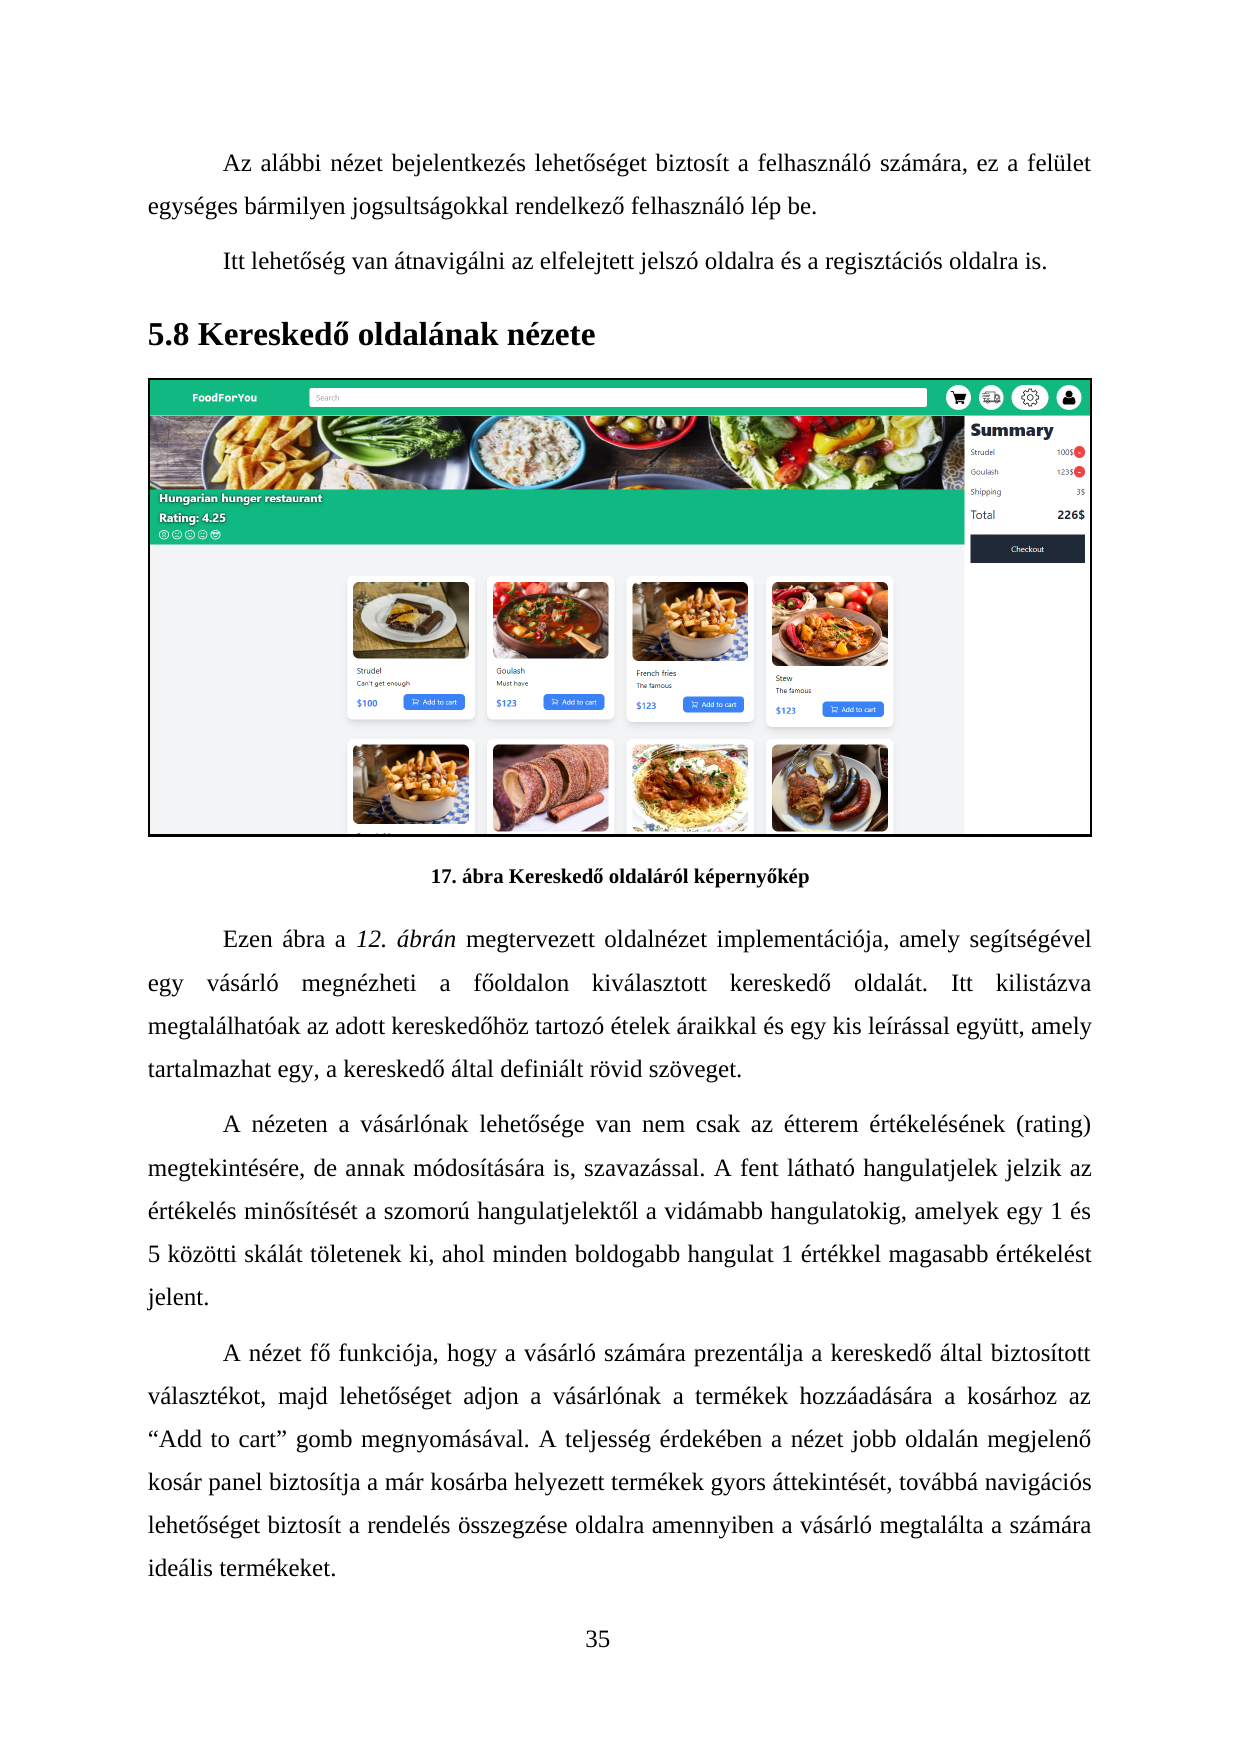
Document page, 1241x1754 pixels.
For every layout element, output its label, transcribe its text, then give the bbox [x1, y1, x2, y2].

text Ezen ábra a 12. ábrán megtervezett oldalnézet implementációja, amely segítségével egy vásárló megnézheti a főoldalon kiválasztott kereskedő oldalát. Itt kilistázva megtalálhatóak az adott kereskedőhöz tartozó ételek áraikkal és egy kis leírással együtt, amely tartalmazhat egy, a kereskedő által definiált rövid szöveget. [148, 924, 1092, 1083]
text Itt lehetőség van átnavigálni az elfelejtett jelszó oldalra és a regisztációs oldalra is. [148, 246, 1092, 275]
text A nézet fő funkciója, hogy a vásárló számára prezentálja a kereskedő által biztosított választékot, majd lehetőséget adjon a vásárlónak a termékek hozzáadására a kosárhoz az “Add to cart” gomb megnyomásával. A teljesség érdekében a nézet jobb oldalán megjelenő kosár panel biztosítja a már kosárba helyezett termékek gyors áttekintését, továbbá navigációs lehetőséget biztosít a rendelés összegzése oldalra amennyiben a vásárló megtalálta a számára ideális termékeket. [148, 1338, 1092, 1582]
picture [150, 380, 1090, 834]
text A nézeten a vásárlónak lehetősége van nem csak az étterem értékelésének (rating) megtekintésére, de annak módosítására is, szavazással. A fent látható hangulatjelek jelzik az értékelés minősítését a szomorú hangulatjelektől a vidámabb hangulatokig, amelyek egy 1 és 5 közötti skálát töletenek ki, ahol minden boldogabb hangulat 1 értékkel magasabb értékelést jelent. [148, 1109, 1092, 1311]
text Az alábbi nézet bejelentkezés lehetőséget biztosít a felhasználó számára, ez a felület egységes bármilyen jogsultságokkal rendelkező felhasználó lép be. [148, 148, 1092, 219]
subtitle Kereskedő oldalának nézete [148, 314, 1092, 353]
